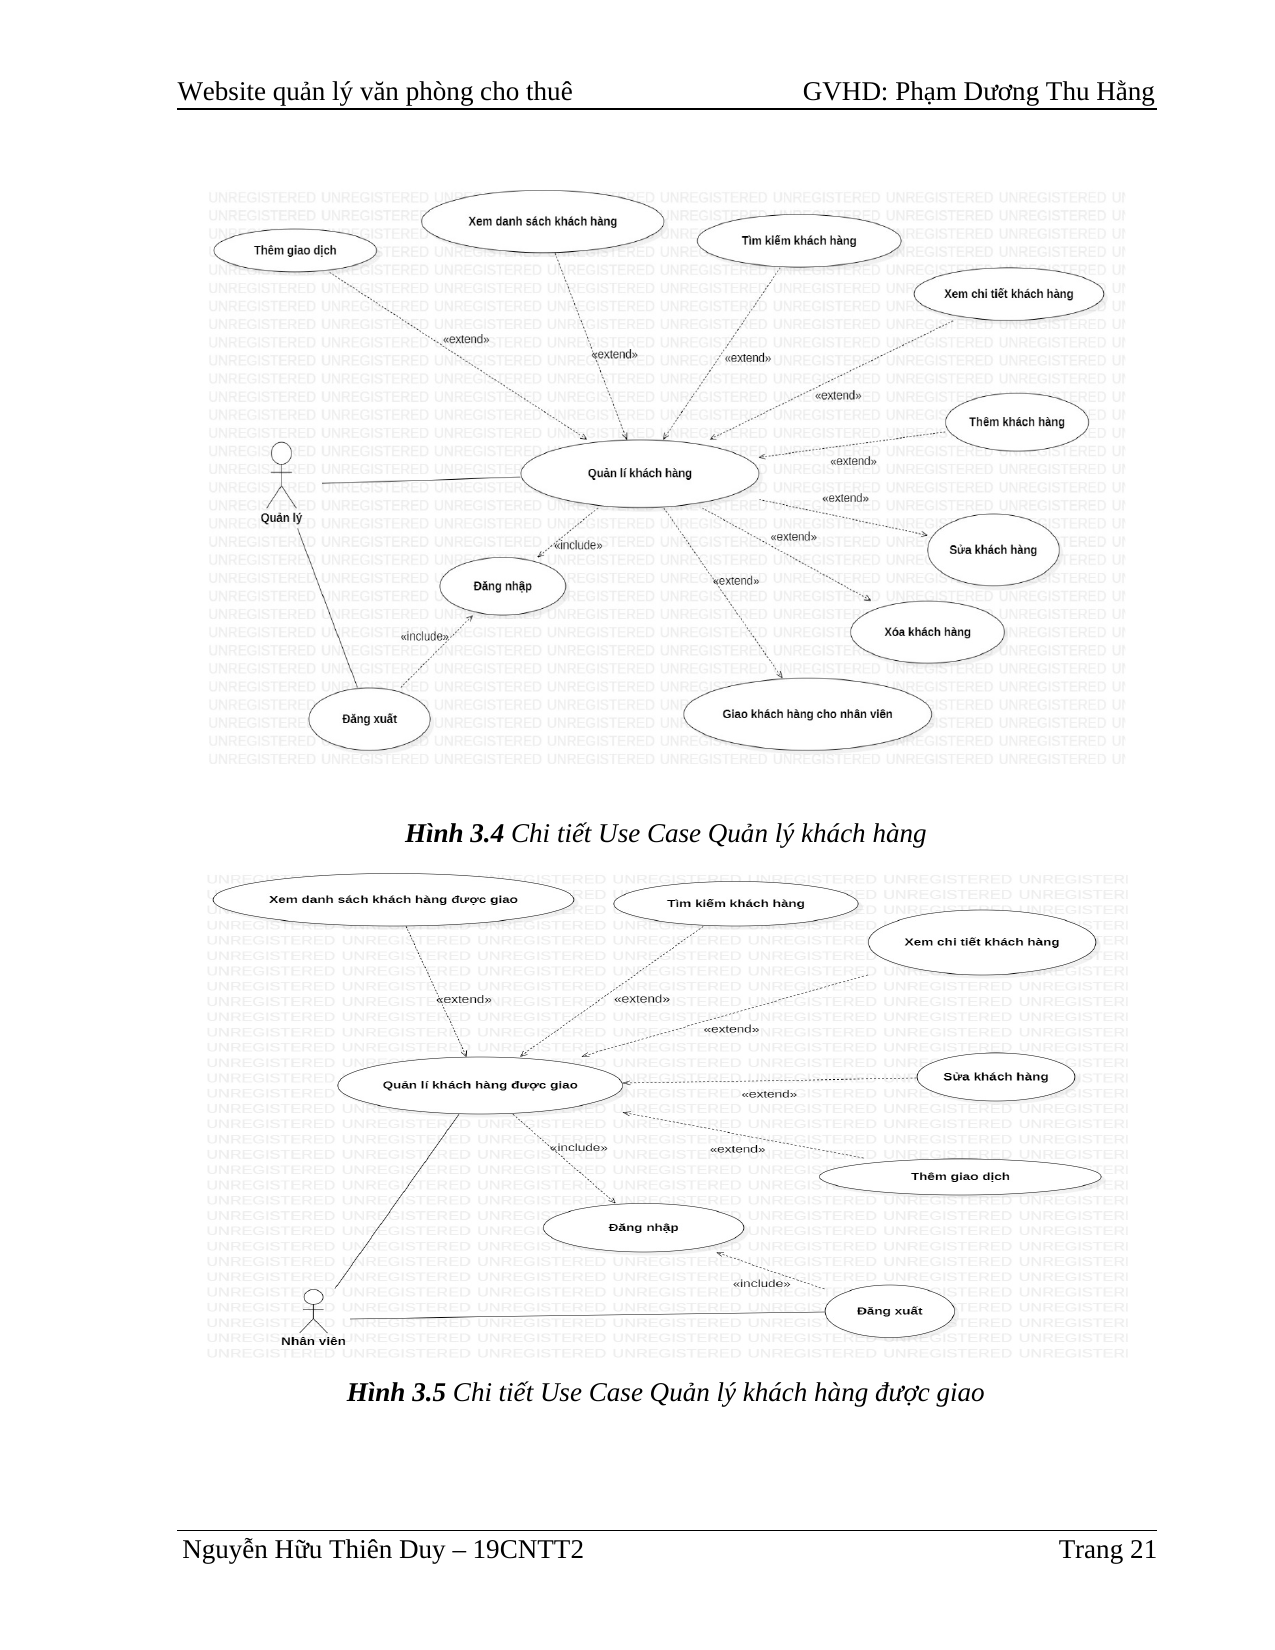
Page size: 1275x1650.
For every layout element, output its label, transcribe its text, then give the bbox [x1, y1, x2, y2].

picture [206, 868, 1128, 1370]
picture [208, 185, 1126, 774]
text Hình 3.5 Chi tiết Use Case Quản lý khách hàng được giao [177, 1376, 1157, 1407]
text Hình 3.4 Chi tiết Use Case Quản lý khách hàng [177, 817, 1157, 848]
